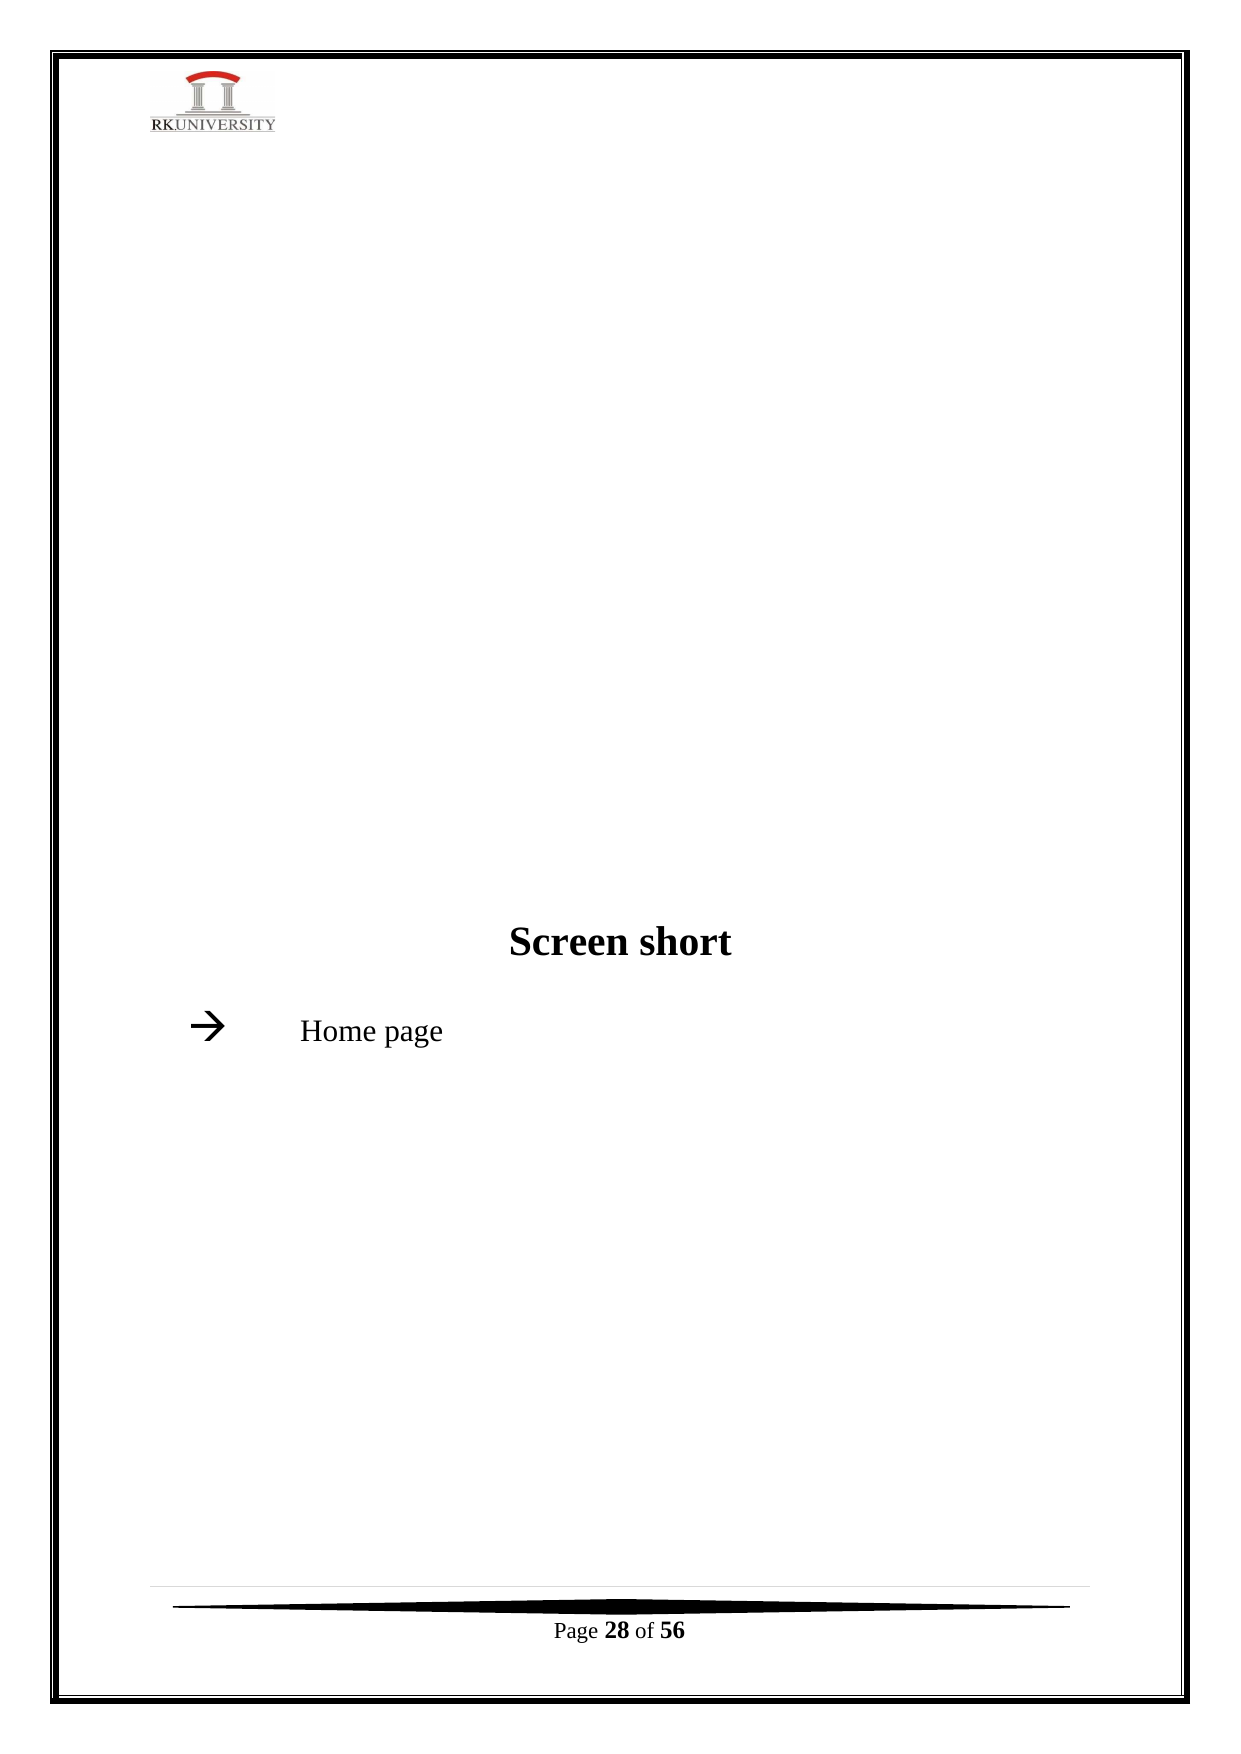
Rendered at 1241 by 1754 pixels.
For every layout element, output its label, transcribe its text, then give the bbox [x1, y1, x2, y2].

text Screen short [150, 917, 1090, 964]
picture [150, 71, 275, 132]
list Home page [187, 1012, 1090, 1051]
